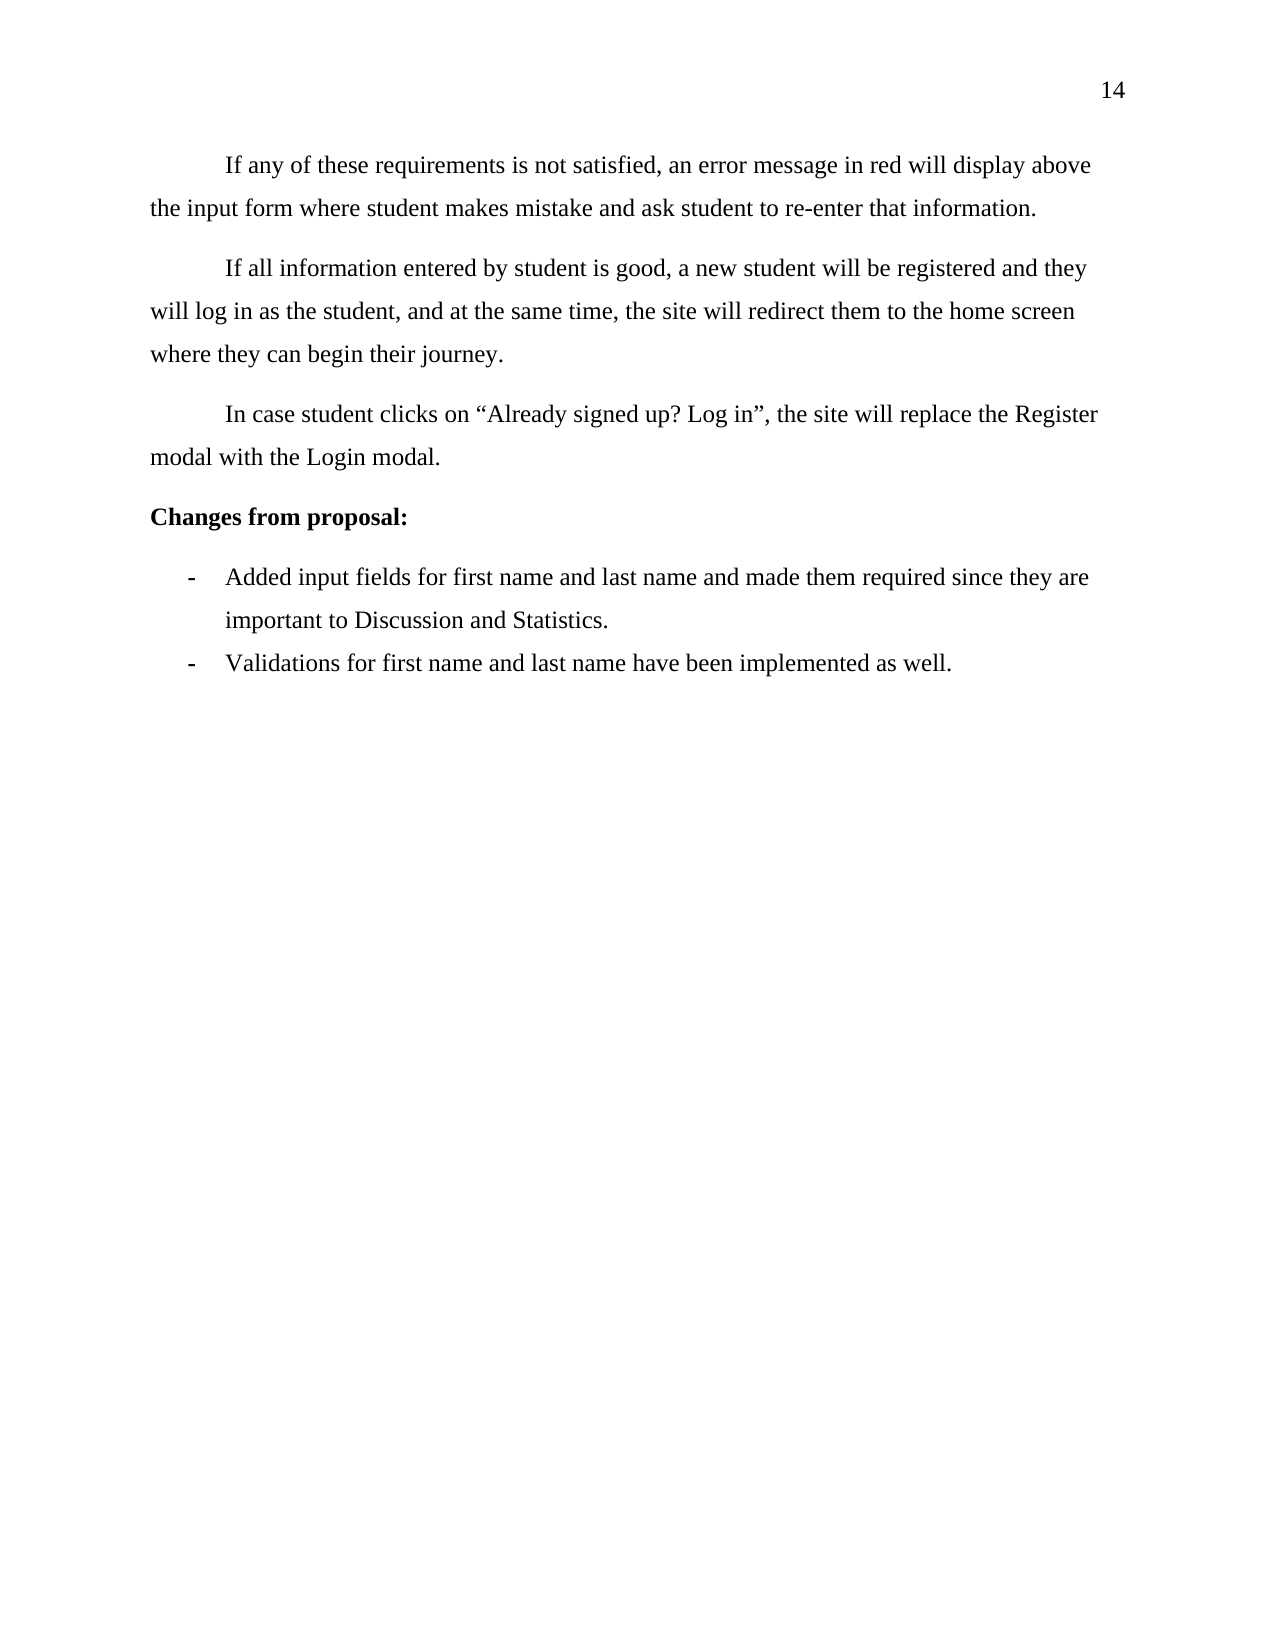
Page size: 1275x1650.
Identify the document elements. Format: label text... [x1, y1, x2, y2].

list Added input fields for first name and last name and made them required since they are important to Discussion and Statistics. [187, 562, 1125, 633]
text If all information entered by student is good, a new student will be registered and they will log in as the student, and at the same time, the site will redirect them to the home screen where they can begin their journey. [150, 253, 1125, 368]
text Changes from proposal: [150, 502, 1125, 531]
text If any of these requirements is not satisfied, an error message in red will display above the input form where student makes mistake and ask student to re-enter that information. [150, 150, 1125, 222]
list Validations for first name and last name have been implemented as well. [187, 648, 1125, 677]
text In case student clicks on “Already signed up? Log in”, the site will replace the Register modal with the Login modal. [150, 399, 1125, 471]
